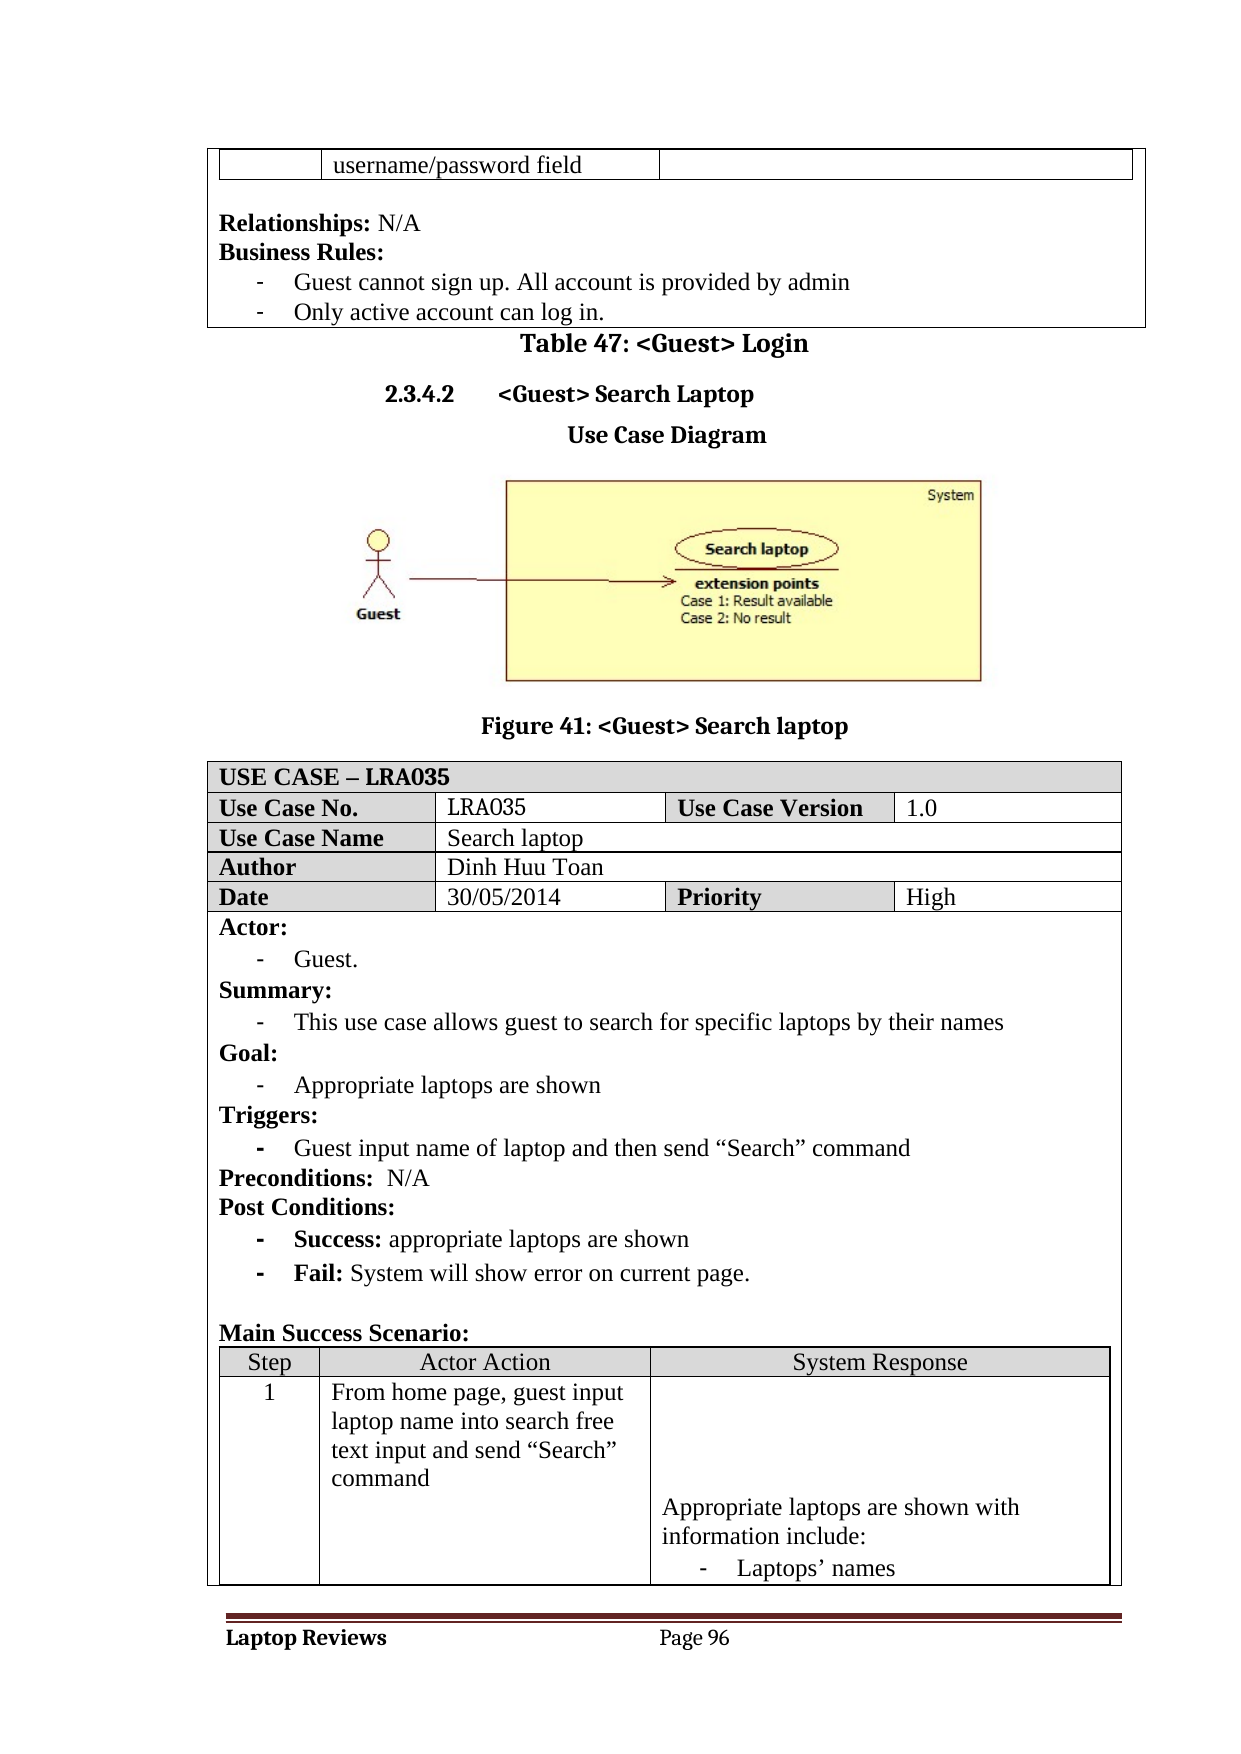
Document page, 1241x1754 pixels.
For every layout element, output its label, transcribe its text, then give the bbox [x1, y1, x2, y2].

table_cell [208, 149, 1145, 327]
subtitle <Guest> Search Laptop [385, 380, 1122, 409]
table_cell Use Case Version [666, 793, 894, 822]
picture [321, 454, 1008, 708]
table_cell Use Case No. [208, 793, 435, 822]
text Table 47: <Guest> Login [207, 328, 1122, 359]
table_cell LRA035 [436, 793, 665, 822]
table_cell Priority [666, 882, 894, 911]
table_cell Author [208, 853, 435, 881]
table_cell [208, 912, 1121, 1585]
text Figure 41: <Guest> Search laptop [207, 712, 1122, 740]
table_cell High [895, 882, 1121, 911]
table_cell Use Case Name [208, 823, 435, 851]
table_cell 30/05/2014 [436, 882, 665, 911]
table_cell Search laptop [436, 823, 1121, 851]
table_cell Dinh Huu Toan [436, 853, 1121, 881]
subtitle Use Case Diagram [207, 421, 1122, 450]
table_cell 1.0 [895, 793, 1121, 822]
table_header USE CASE – LRA035 [208, 762, 1121, 792]
table_cell Date [208, 882, 435, 911]
